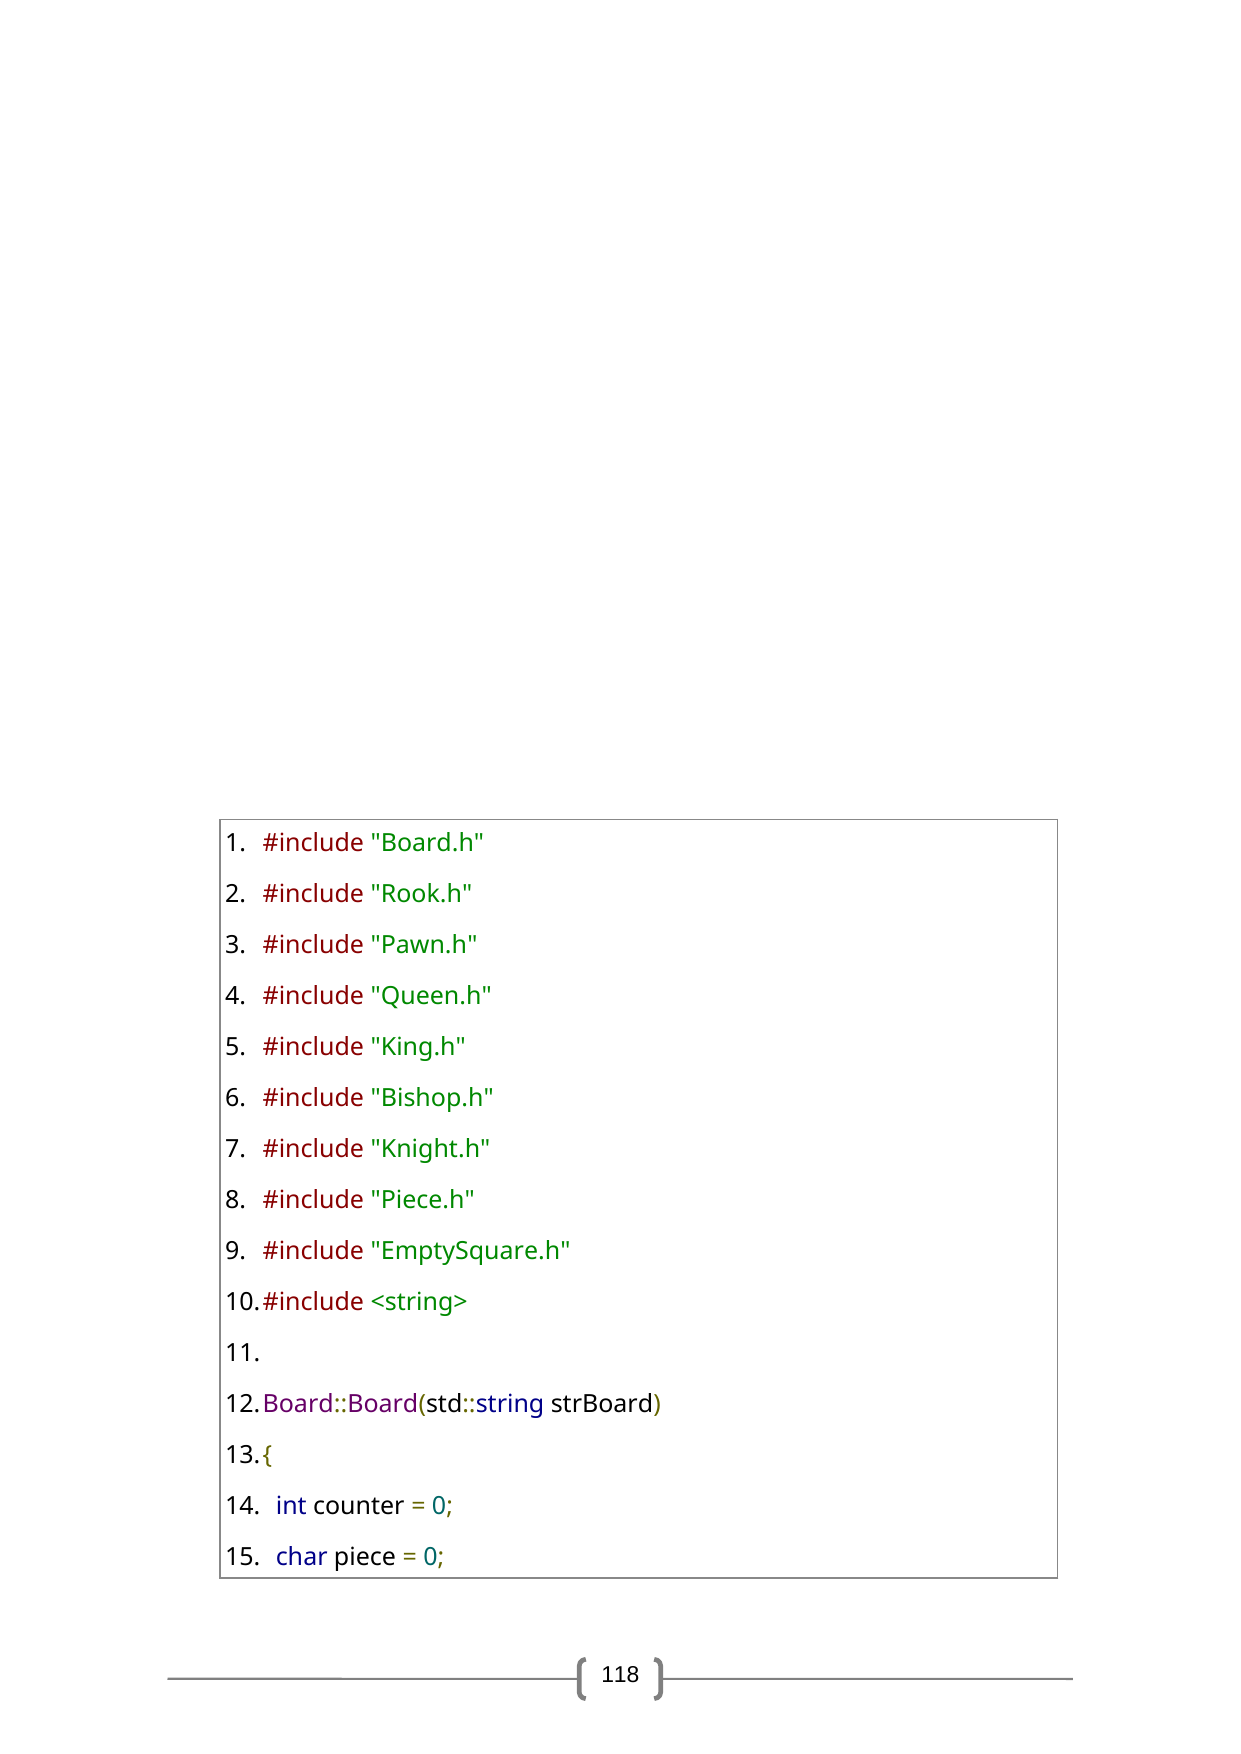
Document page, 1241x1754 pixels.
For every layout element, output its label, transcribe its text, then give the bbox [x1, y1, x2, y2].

list #include "Piece.h" [221, 1176, 1057, 1216]
list #include "Knight.h" [221, 1125, 1057, 1165]
list Board::Board(std::string strBoard) [221, 1380, 1057, 1420]
list { [221, 1431, 1057, 1471]
list #include "Bishop.h" [221, 1074, 1057, 1114]
list #include "King.h" [221, 1023, 1057, 1063]
list #include "EmptySquare.h" [221, 1227, 1057, 1267]
list #include <string> [221, 1278, 1057, 1318]
list #include "Pawn.h" [221, 921, 1057, 961]
list int counter = 0; [221, 1482, 1057, 1522]
list char piece = 0; [221, 1533, 1057, 1577]
list #include "Queen.h" [221, 972, 1057, 1012]
list #include "Board.h" [221, 820, 1057, 858]
list #include "Rook.h" [221, 870, 1057, 909]
